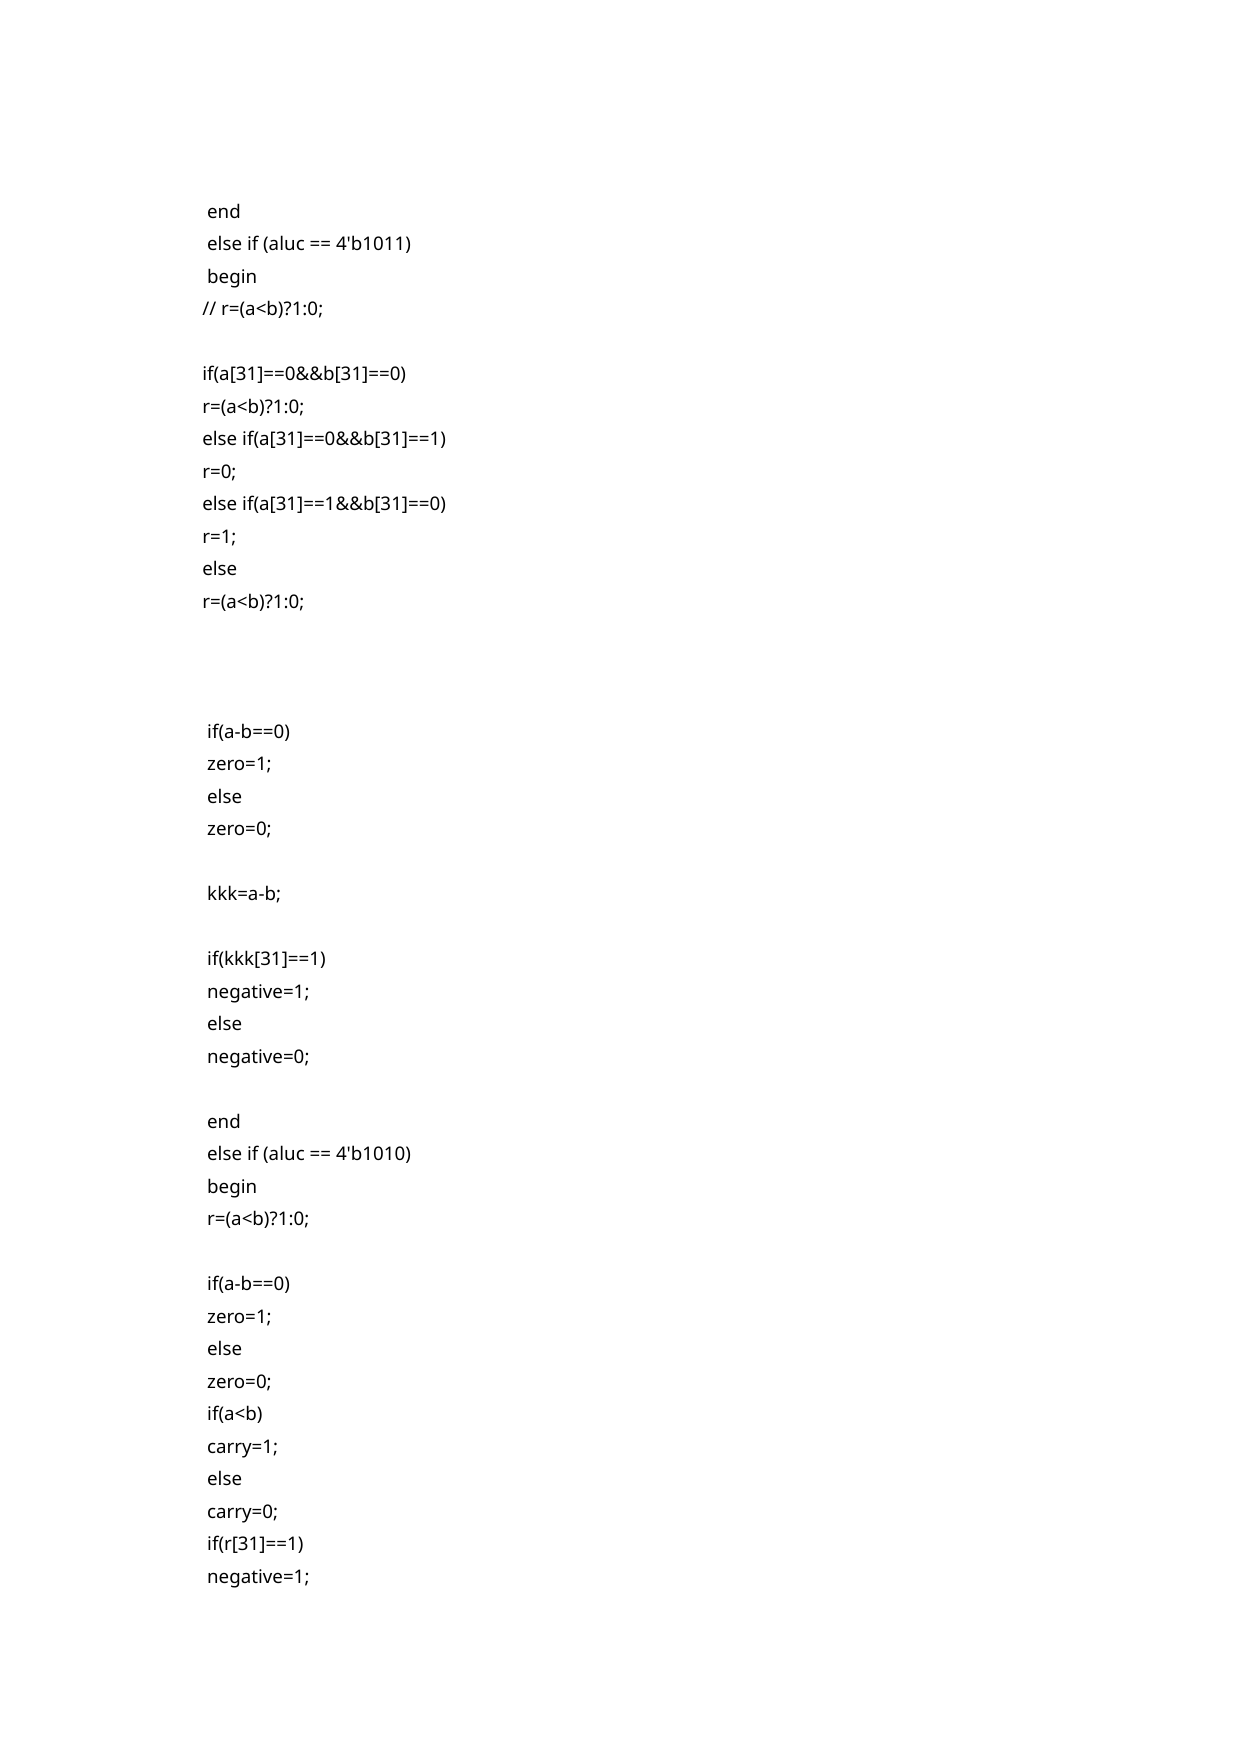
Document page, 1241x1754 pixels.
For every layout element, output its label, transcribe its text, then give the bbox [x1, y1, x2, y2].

text r=0; [187, 454, 1053, 487]
text else [187, 552, 1053, 584]
text else if (aluc == 4'b1011) [187, 227, 1053, 259]
text end [187, 1104, 1053, 1137]
text else [187, 1462, 1053, 1494]
text else [187, 1332, 1053, 1364]
text zero=0; [187, 1364, 1053, 1397]
text else if(a[31]==0&&b[31]==1) [187, 422, 1053, 454]
text zero=1; [187, 747, 1053, 779]
text r=(a<b)?1:0; [187, 1202, 1053, 1234]
text zero=1; [187, 1299, 1053, 1332]
text if(a[31]==0&&b[31]==0) [187, 357, 1053, 389]
text end [187, 194, 1053, 227]
text carry=1; [187, 1429, 1053, 1462]
text negative=1; [187, 1559, 1053, 1592]
text else [187, 779, 1053, 812]
text begin [187, 1169, 1053, 1202]
text r=1; [187, 519, 1053, 552]
text // r=(a<b)?1:0; [187, 292, 1053, 324]
text else if (aluc == 4'b1010) [187, 1137, 1053, 1169]
text carry=0; [187, 1494, 1053, 1527]
text if(a-b==0) [187, 1267, 1053, 1299]
text if(r[31]==1) [187, 1527, 1053, 1559]
text begin [187, 259, 1053, 292]
text negative=1; [187, 974, 1053, 1007]
text zero=0; [187, 812, 1053, 844]
text if(kkk[31]==1) [187, 942, 1053, 974]
text else if(a[31]==1&&b[31]==0) [187, 487, 1053, 519]
text r=(a<b)?1:0; [187, 584, 1053, 617]
text if(a-b==0) [187, 714, 1053, 747]
text negative=0; [187, 1039, 1053, 1072]
text r=(a<b)?1:0; [187, 389, 1053, 422]
text else [187, 1007, 1053, 1039]
text if(a<b) [187, 1397, 1053, 1429]
text kkk=a-b; [187, 877, 1053, 909]
